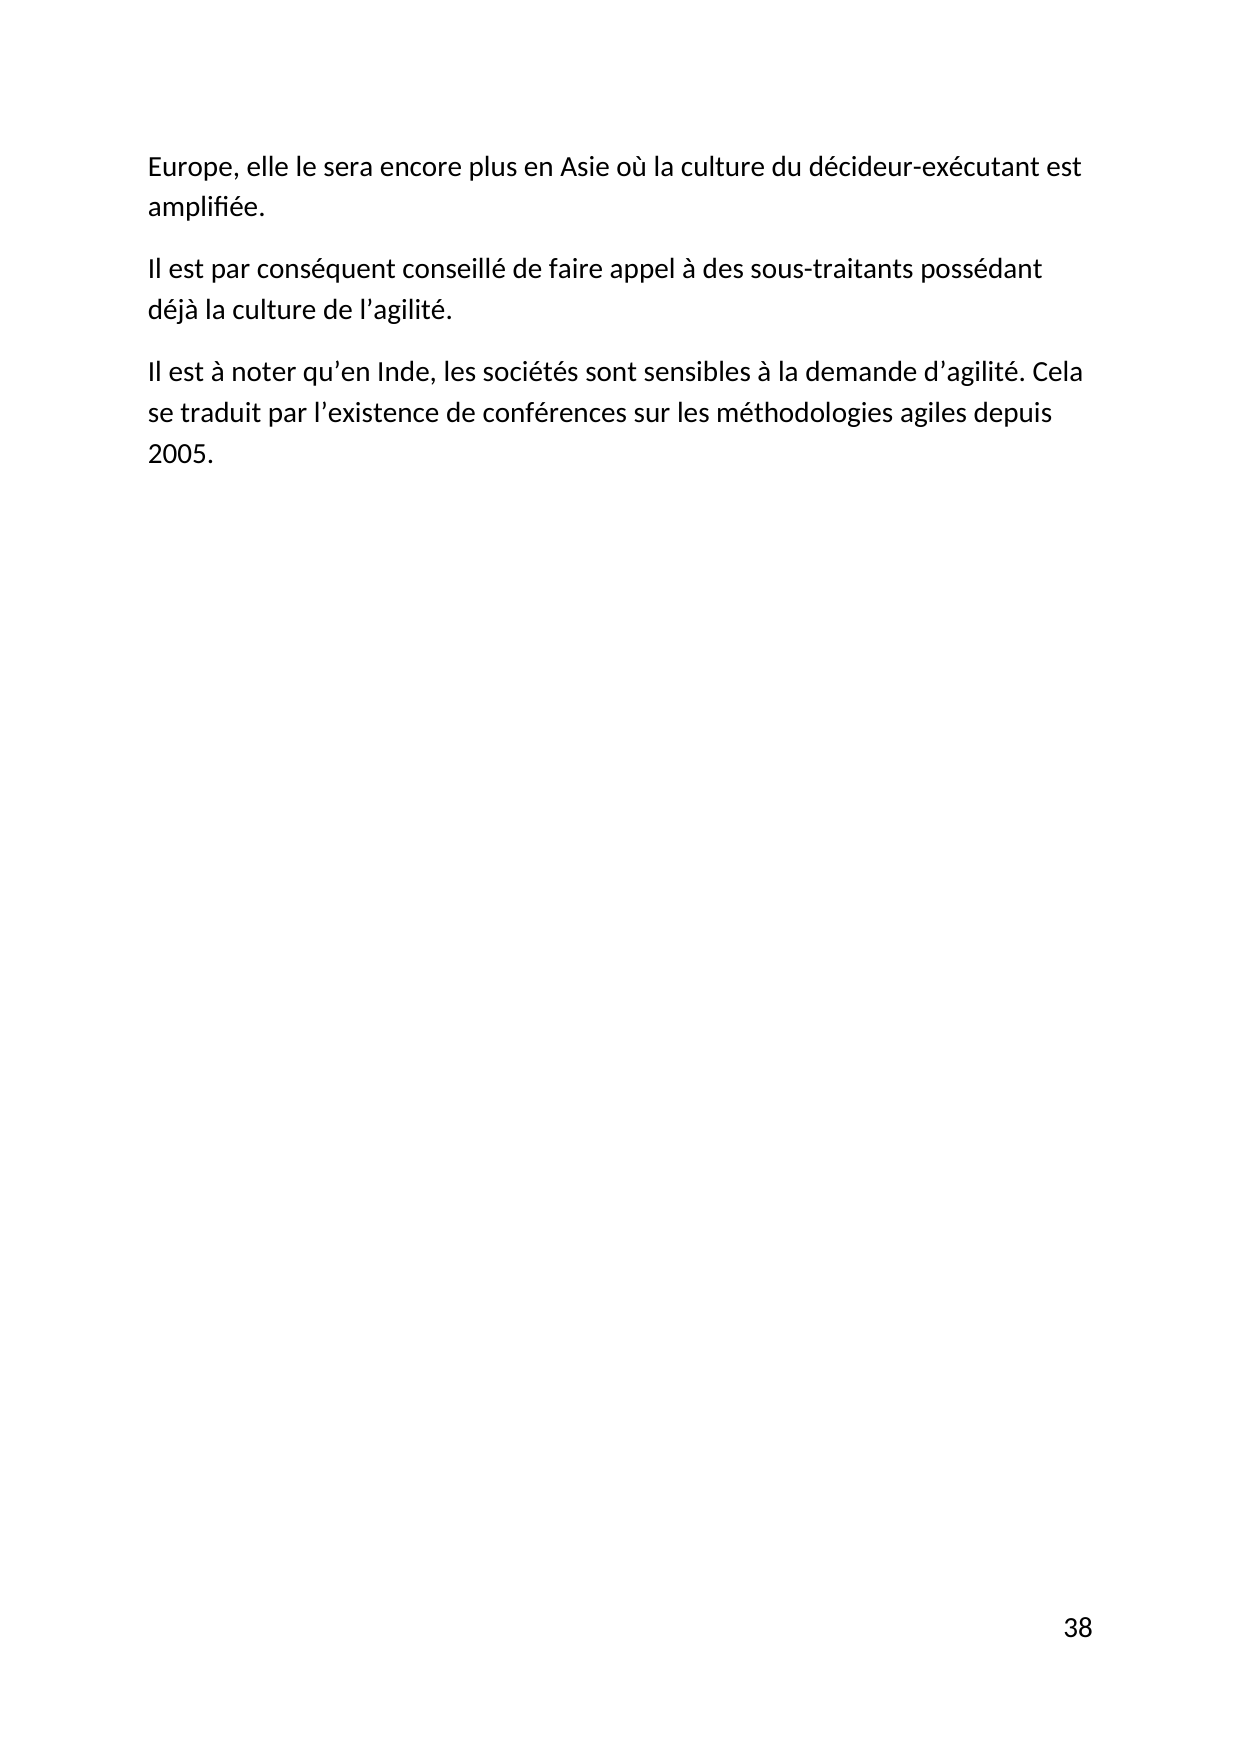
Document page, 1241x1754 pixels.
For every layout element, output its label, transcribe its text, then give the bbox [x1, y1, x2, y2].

text Il est par conséquent conseillé de faire appel à des sous-traitants possédant déjà la culture de l’agilité. [148, 250, 1093, 327]
text Il est à noter qu’en Inde, les sociétés sont sensibles à la demande d’agilité. Cela se traduit par l’existence de conférences sur les méthodologies agiles depuis 2005. [148, 353, 1093, 471]
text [148, 148, 1093, 224]
